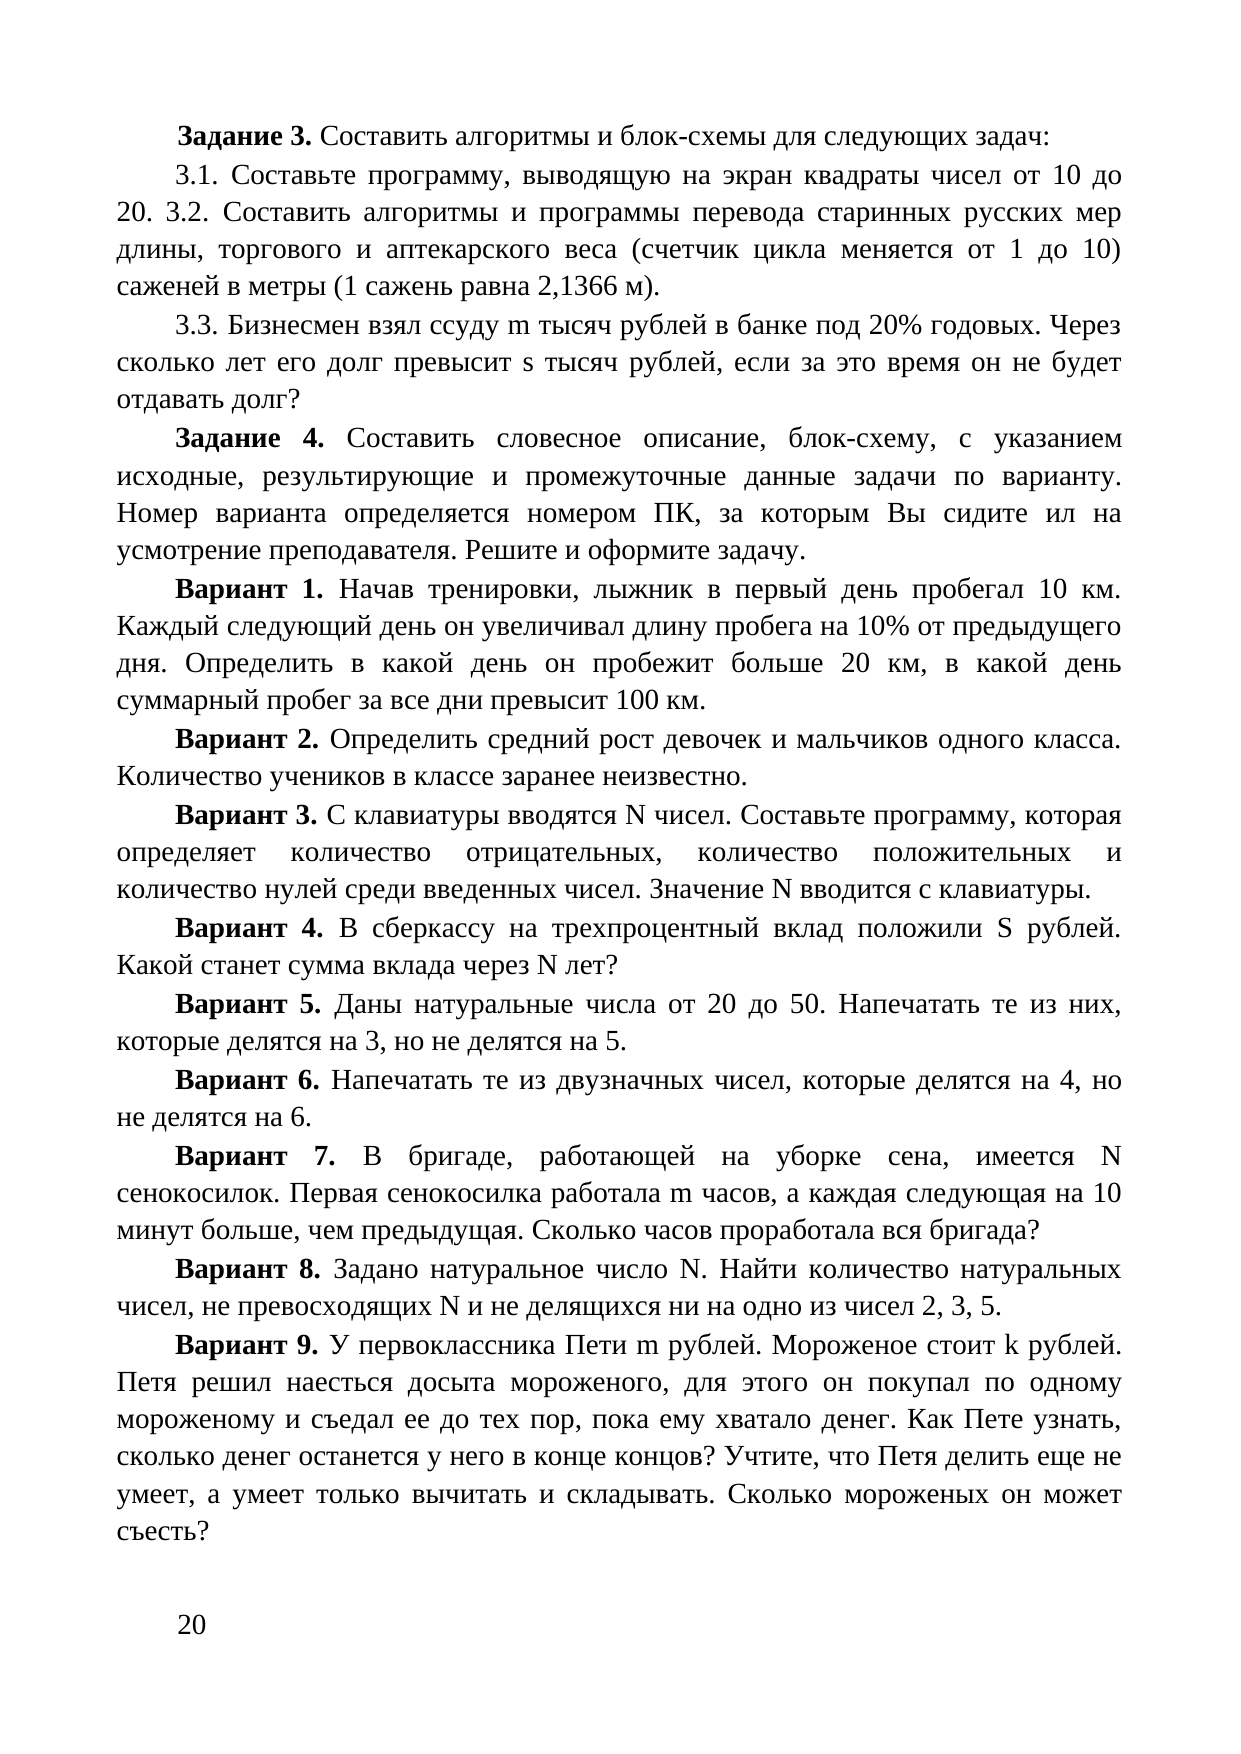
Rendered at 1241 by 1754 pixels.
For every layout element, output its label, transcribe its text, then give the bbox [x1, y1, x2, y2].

text Задание 3. Составить алгоритмы и блок-схемы для следующих задач: [177, 118, 1123, 152]
text Вариант 1. Начав тренировки, лыжник в первый день пробегал 10 км. Каждый следующий день он увеличивал длину пробега на 10% от предыдущего дня. Определить в какой день он пробежит больше 20 км, в какой день суммарный пробег за все дни превысит 100 км. [116, 571, 1123, 716]
text Вариант 3. С клавиатуры вводятся N чисел. Составьте программу, которая определяет количество отрицательных, количество положительных и количество нулей среди введенных чисел. Значение N вводится с клавиатуры. [116, 797, 1123, 905]
text Вариант 6. Напечатать те из двузначных чисел, которые делятся на 4, но не делятся на 6. [116, 1062, 1123, 1133]
text Вариант 2. Определить средний рост девочек и мальчиков одного класса. Количество учеников в классе заранее неизвестно. [116, 721, 1123, 792]
text Вариант 5. Даны натуральные числа от 20 до 50. Напечатать те из них, которые делятся на 3, но не делятся на 5. [116, 986, 1123, 1057]
text Задание 4. Составить словесное описание, блок-схему, с указанием исходные, результирующие и промежуточные данные задачи по варианту. Номер варианта определяется номером ПК, за которым Вы сидите ил на усмотрение преподавателя. Решите и оформите задачу. [116, 420, 1123, 566]
text 3.3. Бизнесмен взял ссуду m тысяч рублей в банке под 20% годовых. Через сколько лет его долг превысит s тысяч рублей, если за это время он не будет отдавать долг? [116, 307, 1123, 415]
text Вариант 4. В сберкассу на трехпроцентный вклад положили S рублей. Какой станет сумма вклада через N лет? [116, 910, 1123, 981]
text Вариант 7. В бригаде, работающей на уборке сена, имеется N сенокосилок. Первая сенокосилка работала m часов, а каждая следующая на 10 минут больше, чем предыдущая. Сколько часов проработала вся бригада? [116, 1138, 1123, 1246]
text Вариант 9. У первоклассника Пети m рублей. Мороженое стоит k рублей. Петя решил наесться досыта мороженого, для этого он покупал по одному мороженому и съедал ее до тех пор, пока ему хватало денег. Как Пете узнать, сколько денег останется у него в конце концов? Учтите, что Петя делить еще не умеет, а умеет только вычитать и складывать. Сколько мороженых он может съесть? [116, 1327, 1123, 1546]
text Вариант 8. Задано натуральное число N. Найти количество натуральных чисел, не превосходящих N и не делящихся ни на одно из чисел 2, 3, 5. [116, 1251, 1123, 1322]
text 3.1. Составьте программу, выводящую на экран квадраты чисел от 10 до 20. 3.2. Составить алгоритмы и программы перевода старинных русских мер длины, торгового и аптекарского веса (счетчик цикла меняется от 1 до 10) саженей в метры (1 сажень равна 2,1366 м). [116, 157, 1123, 302]
